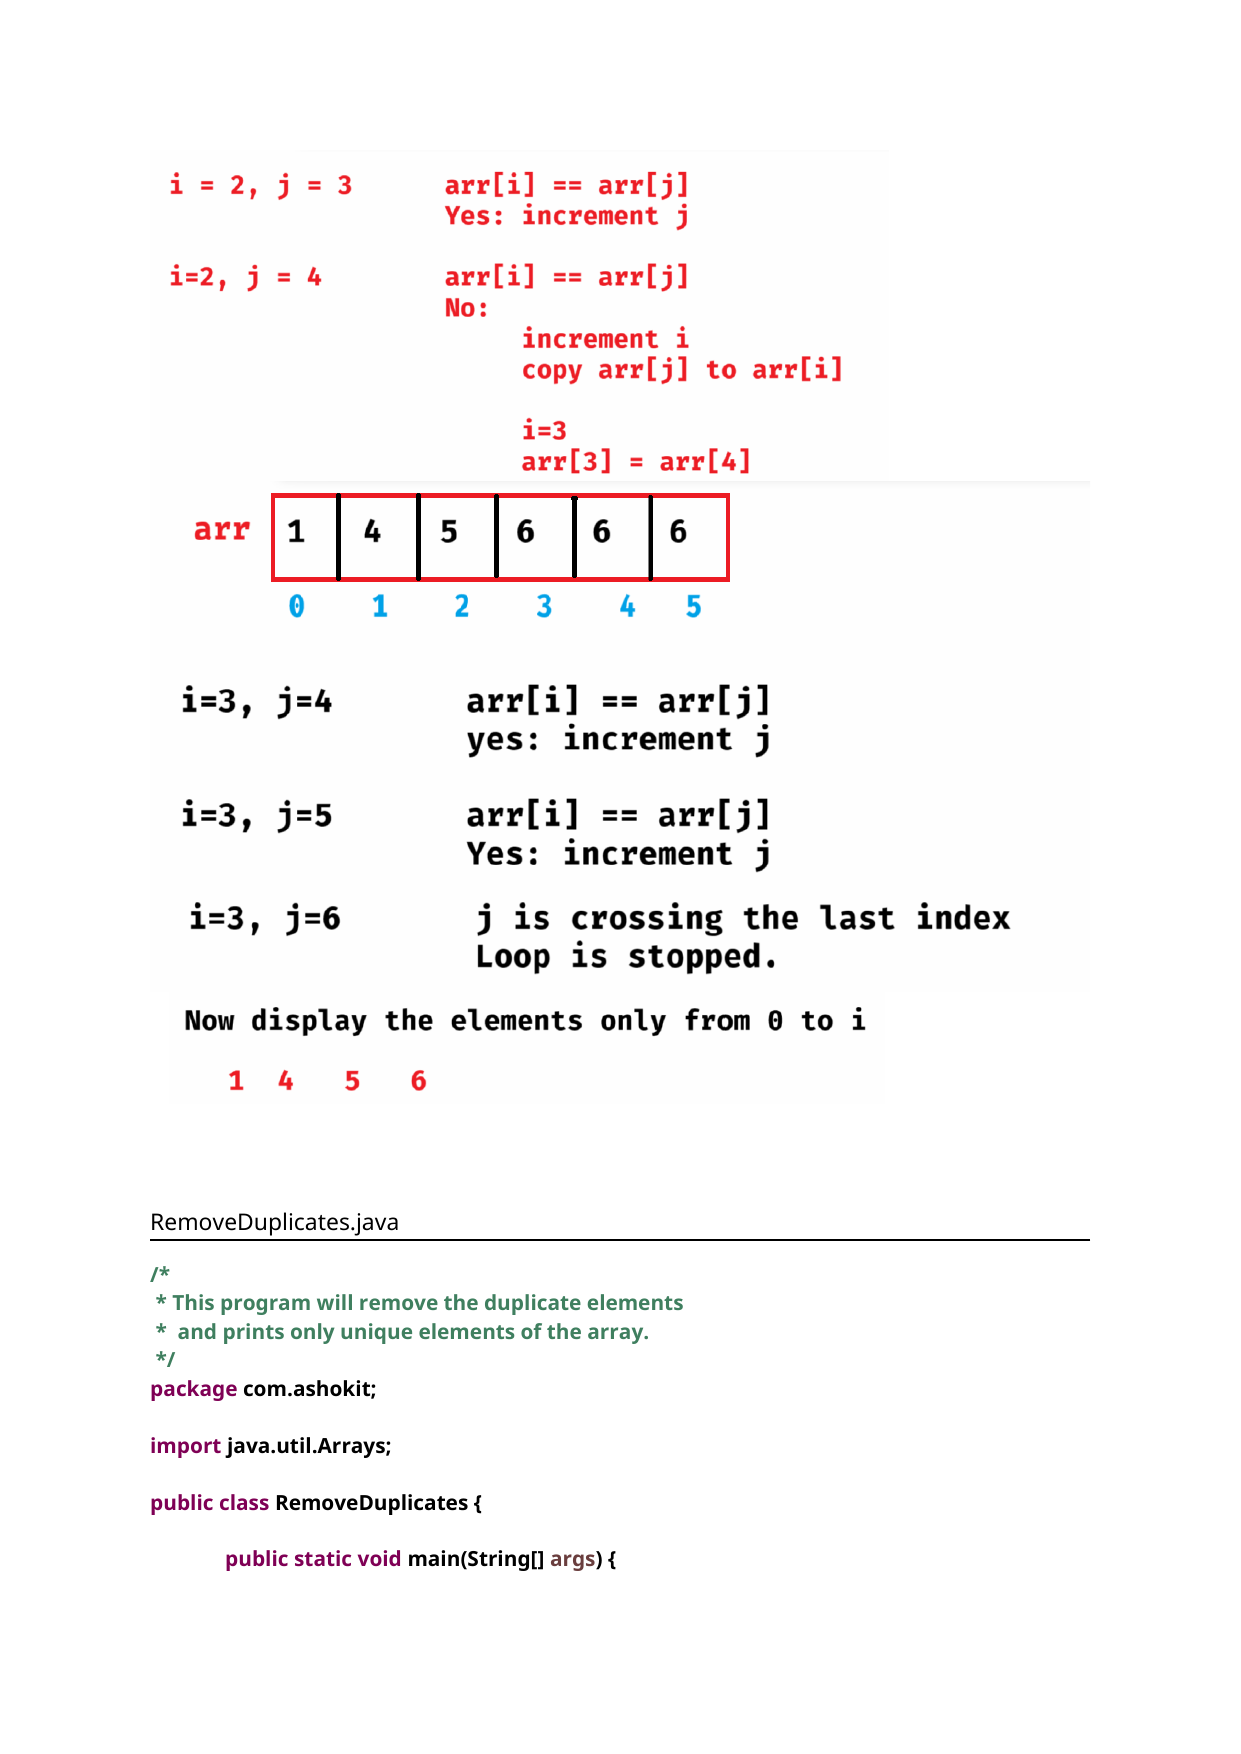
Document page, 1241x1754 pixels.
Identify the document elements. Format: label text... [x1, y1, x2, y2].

text RemoveDuplicates.java [150, 1206, 1090, 1239]
text * This program will remove the duplicate elements [150, 1288, 1090, 1317]
text public static void main(String[] args) { [150, 1544, 1090, 1573]
text /* [150, 1260, 1090, 1288]
picture [150, 150, 1091, 1104]
text * and prints only unique elements of the array. [150, 1317, 1090, 1345]
text */ [150, 1345, 1090, 1374]
text package com.ashokit; [150, 1374, 1090, 1402]
text import java.util.Arrays; [150, 1431, 1090, 1459]
text public class RemoveDuplicates { [150, 1488, 1090, 1516]
